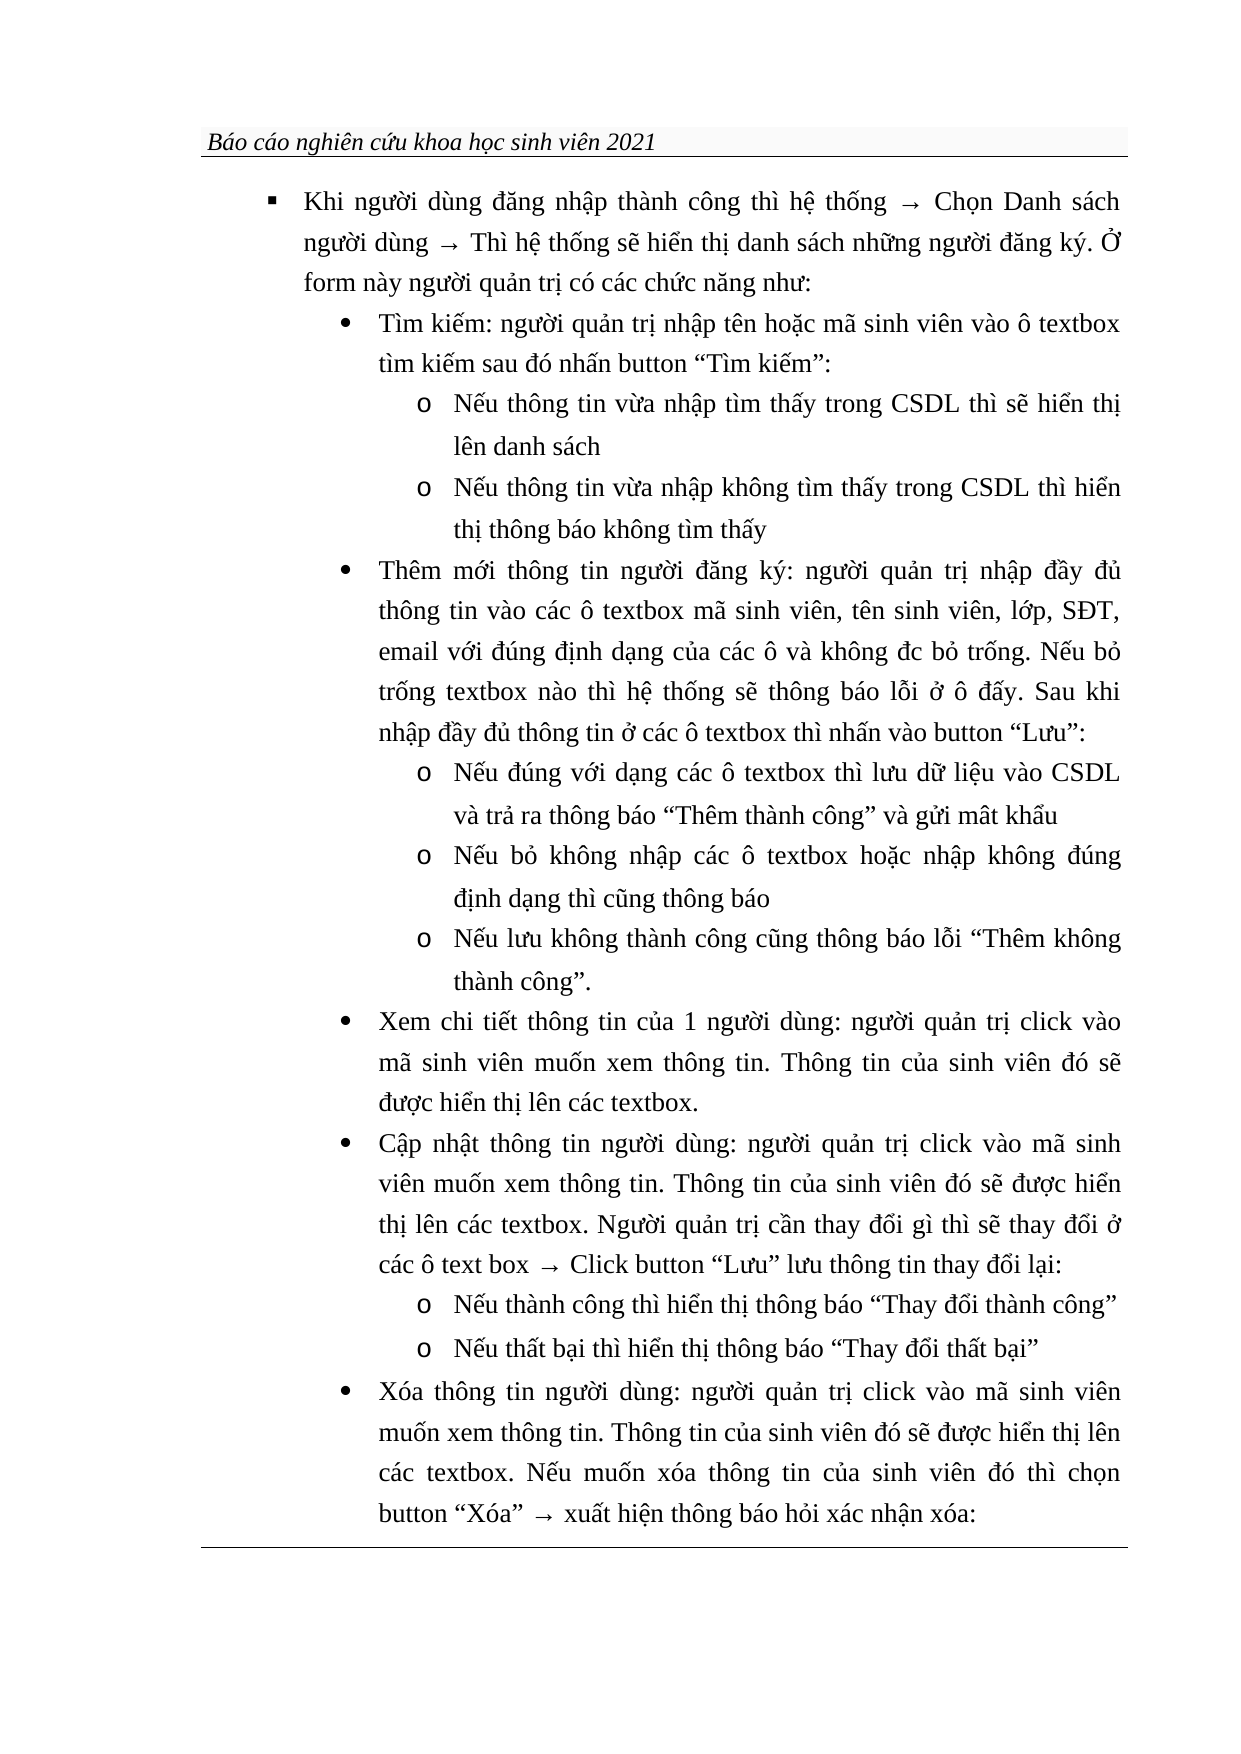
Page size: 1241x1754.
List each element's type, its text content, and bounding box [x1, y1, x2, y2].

list Cập nhật thông tin người dùng: người quản trị click vào mã sinh viên muốn xem thông tin. Thông tin của sinh viên đó sẽ được hiển thị lên các textbox. Người quản trị cần thay đổi gì thì sẽ thay đổi ở các ô text box → Click button “Lưu” lưu thông tin thay đổi lại: [341, 1127, 1122, 1279]
list Thêm mới thông tin người đăng ký: người quản trị nhập đầy đủ thông tin vào các ô textbox mã sinh viên, tên sinh viên, lớp, SĐT, email với đúng định dạng của các ô và không đc bỏ trống. Nếu bỏ trống textbox nào thì hệ thống sẽ thông báo lỗi ở ô đấy. Sau khi nhập đầy đủ thông tin ở các ô textbox thì nhấn vào button “Lưu”: [341, 554, 1122, 747]
list Xóa thông tin người dùng: người quản trị click vào mã sinh viên muốn xem thông tin. Thông tin của sinh viên đó sẽ được hiển thị lên các textbox. Nếu muốn xóa thông tin của sinh viên đó thì chọn button “Xóa” → xuất hiện thông báo hỏi xác nhận xóa: [341, 1375, 1122, 1528]
list Nếu thất bại thì hiển thị thông báo “Thay đổi thất bại” [416, 1332, 1122, 1365]
list Nếu lưu không thành công cũng thông báo lỗi “Thêm không thành công”. [416, 922, 1122, 996]
list Nếu thông tin vừa nhập tìm thấy trong CSDL thì sẽ hiển thị lên danh sách [416, 388, 1122, 461]
list Nếu thông tin vừa nhập không tìm thấy trong CSDL thì hiển thị thông báo không tìm thấy [416, 471, 1122, 544]
list Nếu thành công thì hiển thị thông báo “Thay đổi thành công” [416, 1288, 1122, 1322]
list Tìm kiếm: người quản trị nhập tên hoặc mã sinh viên vào ô textbox tìm kiếm sau đó nhấn button “Tìm kiếm”: [341, 307, 1122, 378]
list Xem chi tiết thông tin của 1 người dùng: người quản trị click vào mã sinh viên muốn xem thông tin. Thông tin của sinh viên đó sẽ được hiển thị lên các textbox. [341, 1005, 1122, 1117]
list Nếu bỏ không nhập các ô textbox hoặc nhập không đúng định dạng thì cũng thông báo [416, 839, 1122, 913]
list Khi người dùng đăng nhập thành công thì hệ thống → Chọn Danh sách người dùng → Thì hệ thống sẽ hiển thị danh sách những người đăng ký. Ở form này người quản trị có các chức năng như: [266, 185, 1122, 297]
list Nếu đúng với dạng các ô textbox thì lưu dữ liệu vào CSDL và trả ra thông báo “Thêm thành công” và gửi mât khẩu [416, 756, 1122, 830]
